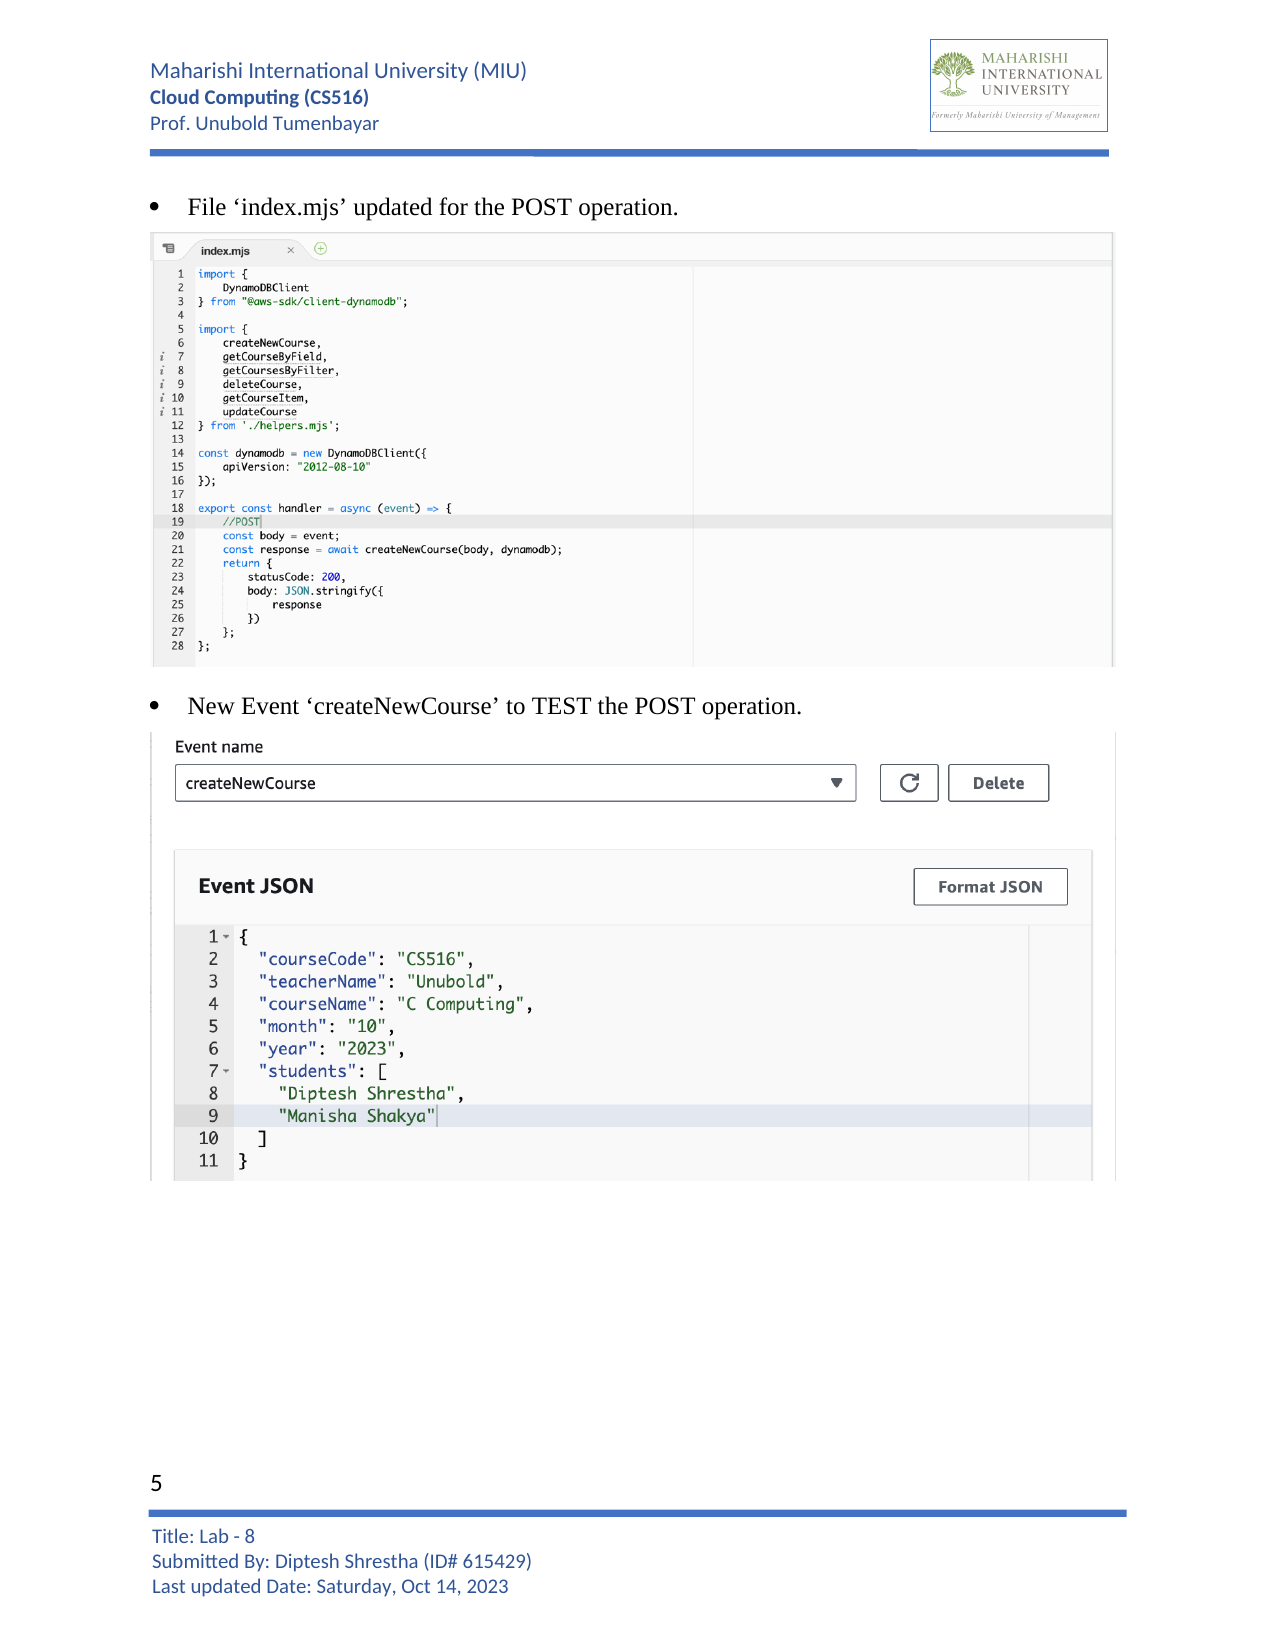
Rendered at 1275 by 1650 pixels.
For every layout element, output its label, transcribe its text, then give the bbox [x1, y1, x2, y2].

picture [931, 40, 1107, 131]
picture [150, 232, 1116, 667]
picture [150, 732, 1116, 1181]
list File ‘index.mjs’ updated for the POST operation. [150, 192, 1116, 220]
list New Event ‘createNewCourse’ to TEST the POST operation. [150, 691, 1116, 720]
